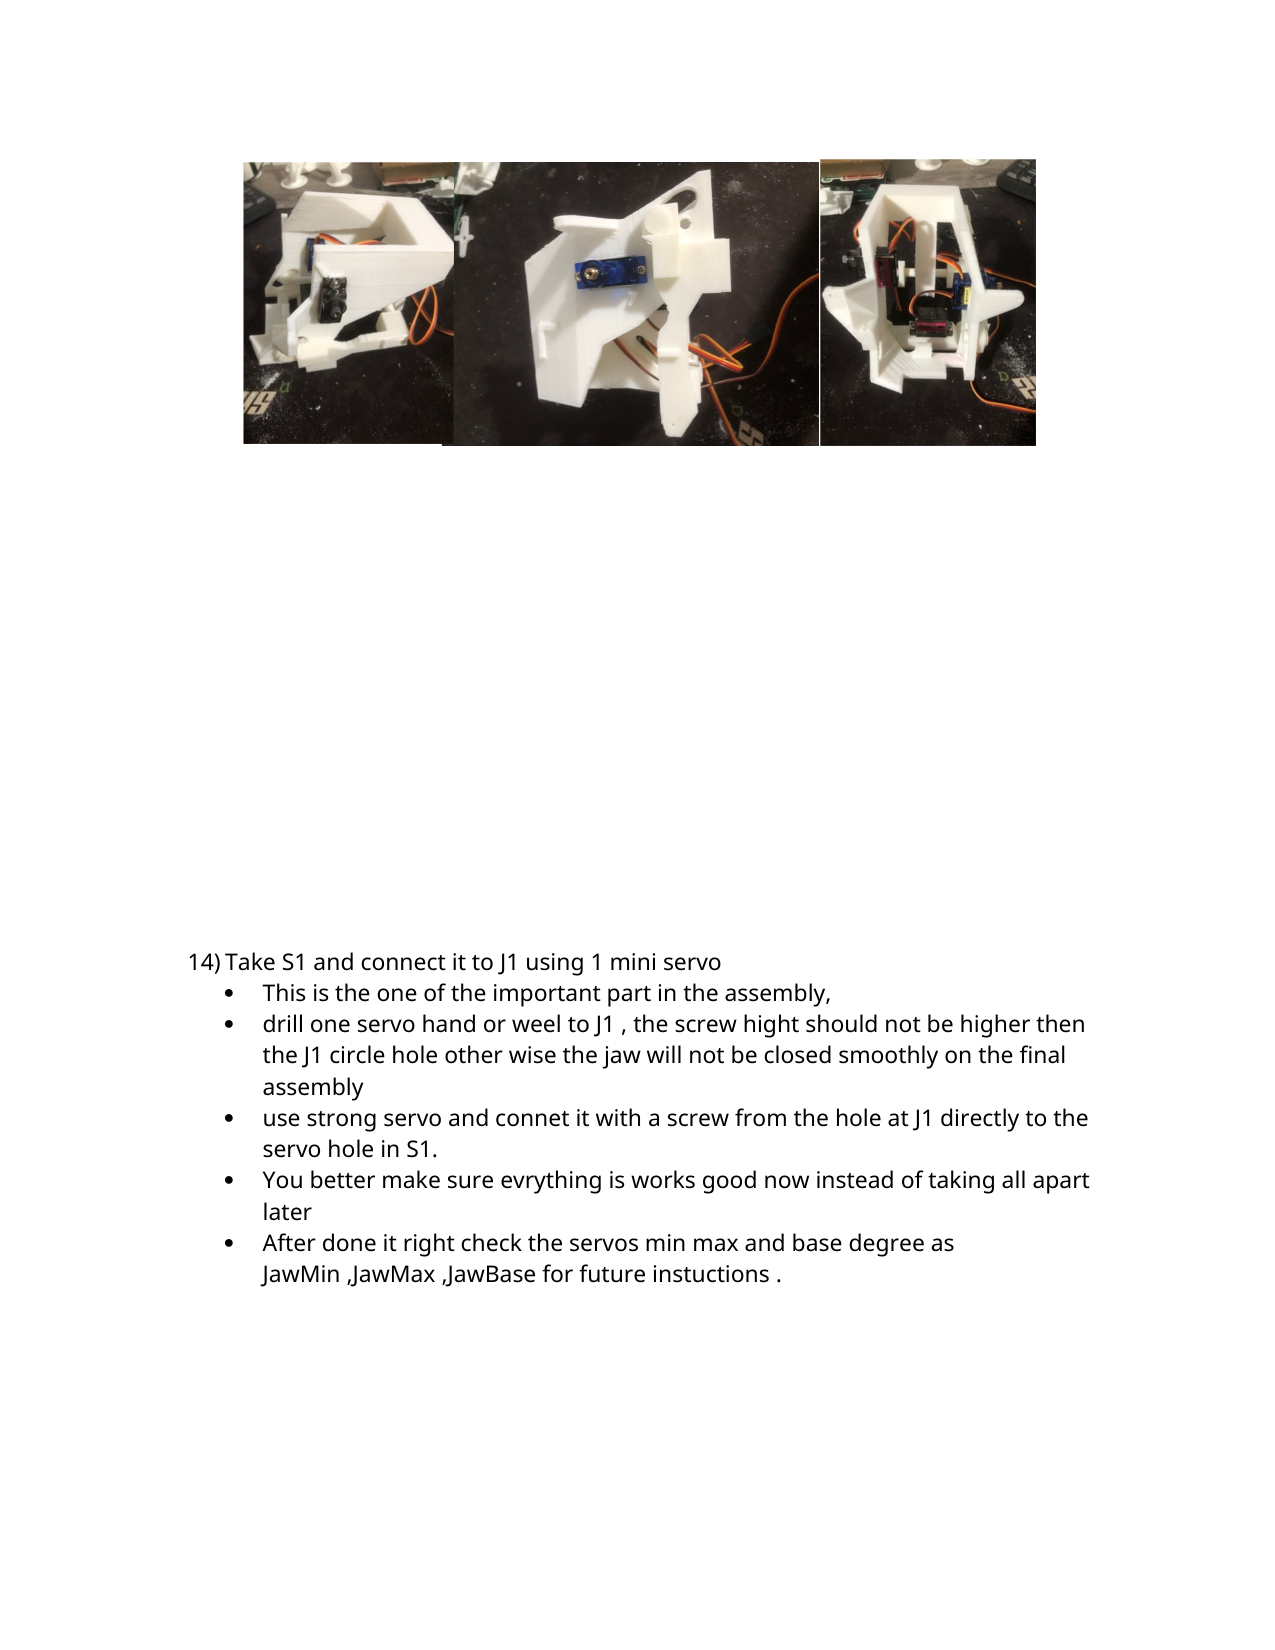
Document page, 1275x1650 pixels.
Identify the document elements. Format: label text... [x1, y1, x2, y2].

picture [244, 162, 819, 446]
list This is the one of the important part in the assembly, [225, 977, 1125, 1008]
list Take S1 and connect it to J1 using 1 mini servo [187, 946, 1125, 977]
list You better make sure evrything is works good now instead of taking all apart later [225, 1164, 1125, 1227]
list After done it right check the servos min max and base degree as JawMin ,JawMax ,JawBase for future instuctions . [225, 1227, 1125, 1289]
picture [821, 160, 1036, 445]
list use strong servo and connet it with a screw from the hole at J1 directly to the servo hole in S1. [225, 1102, 1125, 1164]
list drill one servo hand or weel to J1 , the screw hight should not be higher then the J1 circle hole other wise the jaw will not be closed smoothly on the final assembly [225, 1008, 1125, 1102]
